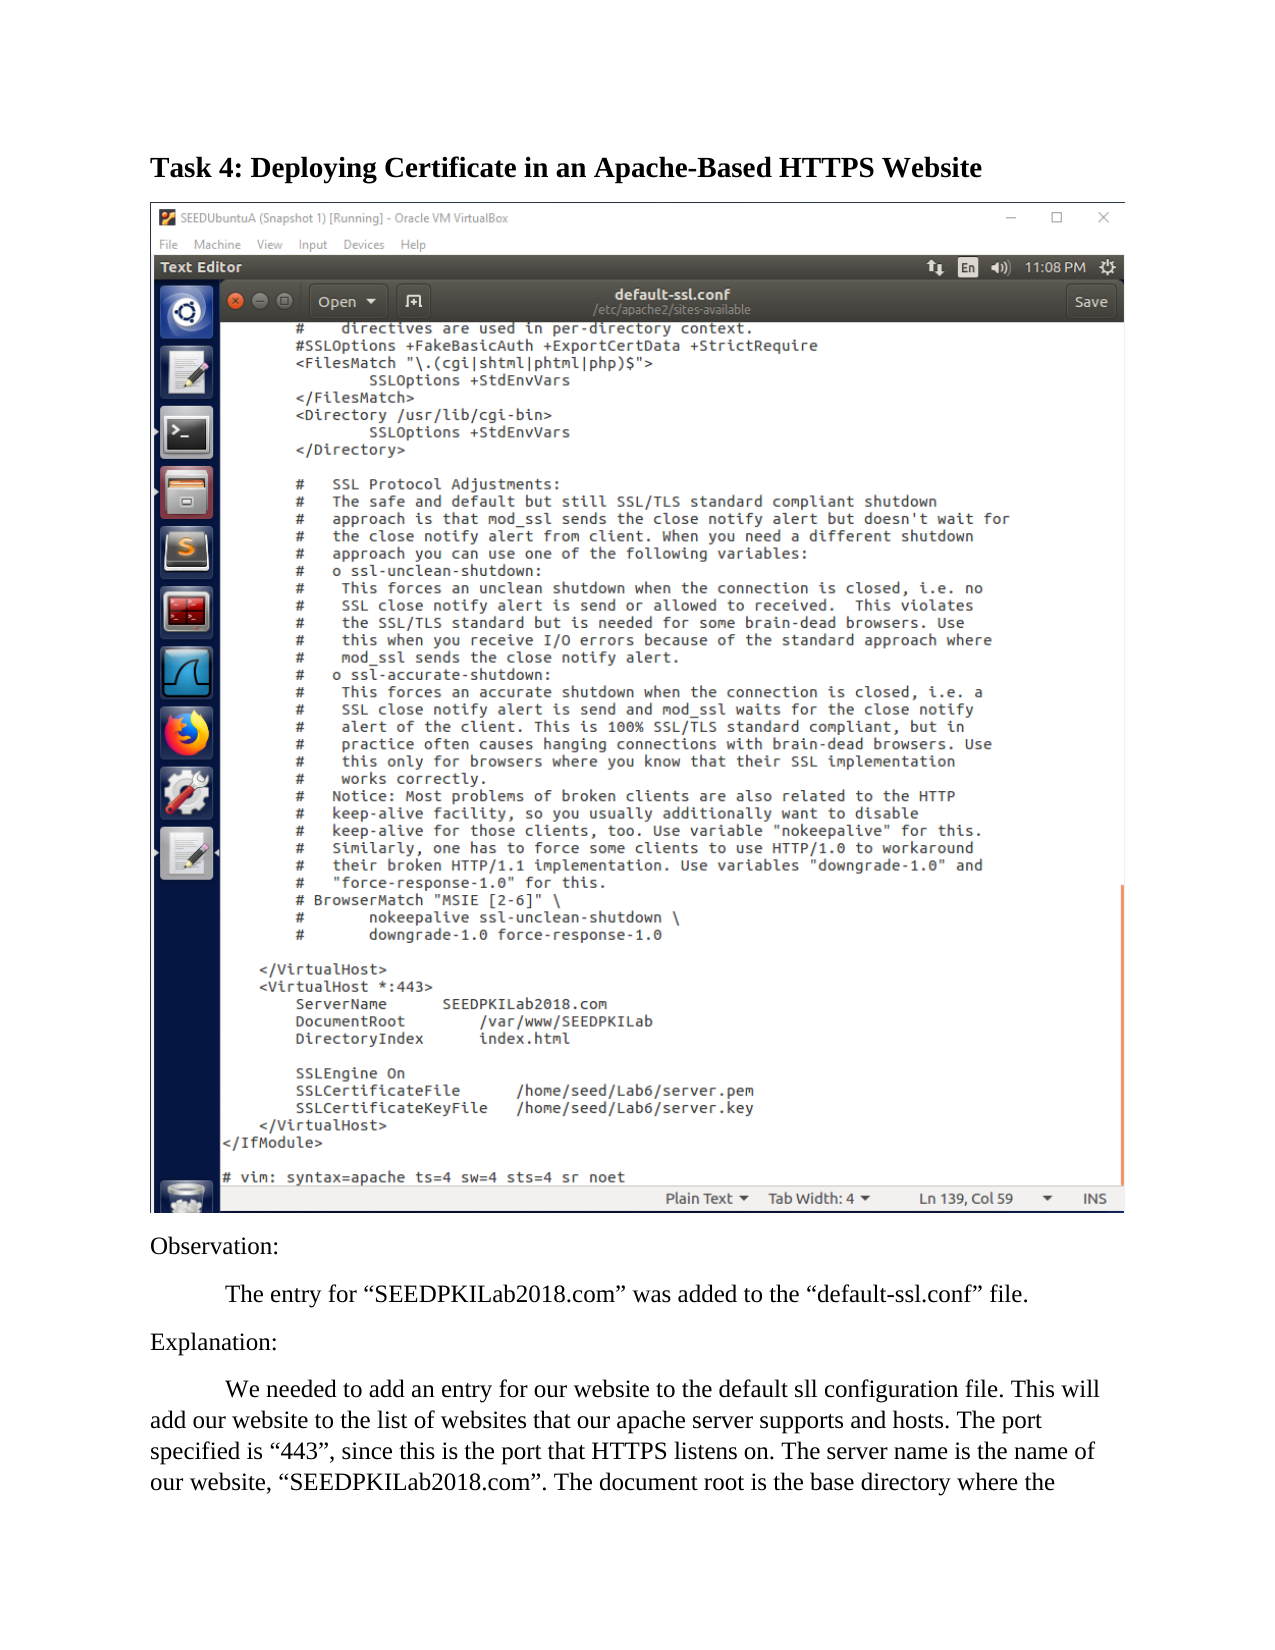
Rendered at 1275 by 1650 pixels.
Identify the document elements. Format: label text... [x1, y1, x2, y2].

text Task 4: Deploying Certificate in an Apache-Based HTTPS Website [150, 150, 1125, 183]
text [150, 1374, 1125, 1496]
picture [150, 202, 1125, 1213]
text Explanation: [150, 1327, 1125, 1355]
text Observation: [150, 1231, 1125, 1260]
text The entry for “SEEDPKILab2018.com” was added to the “default-ssl.conf” file. [150, 1279, 1125, 1308]
